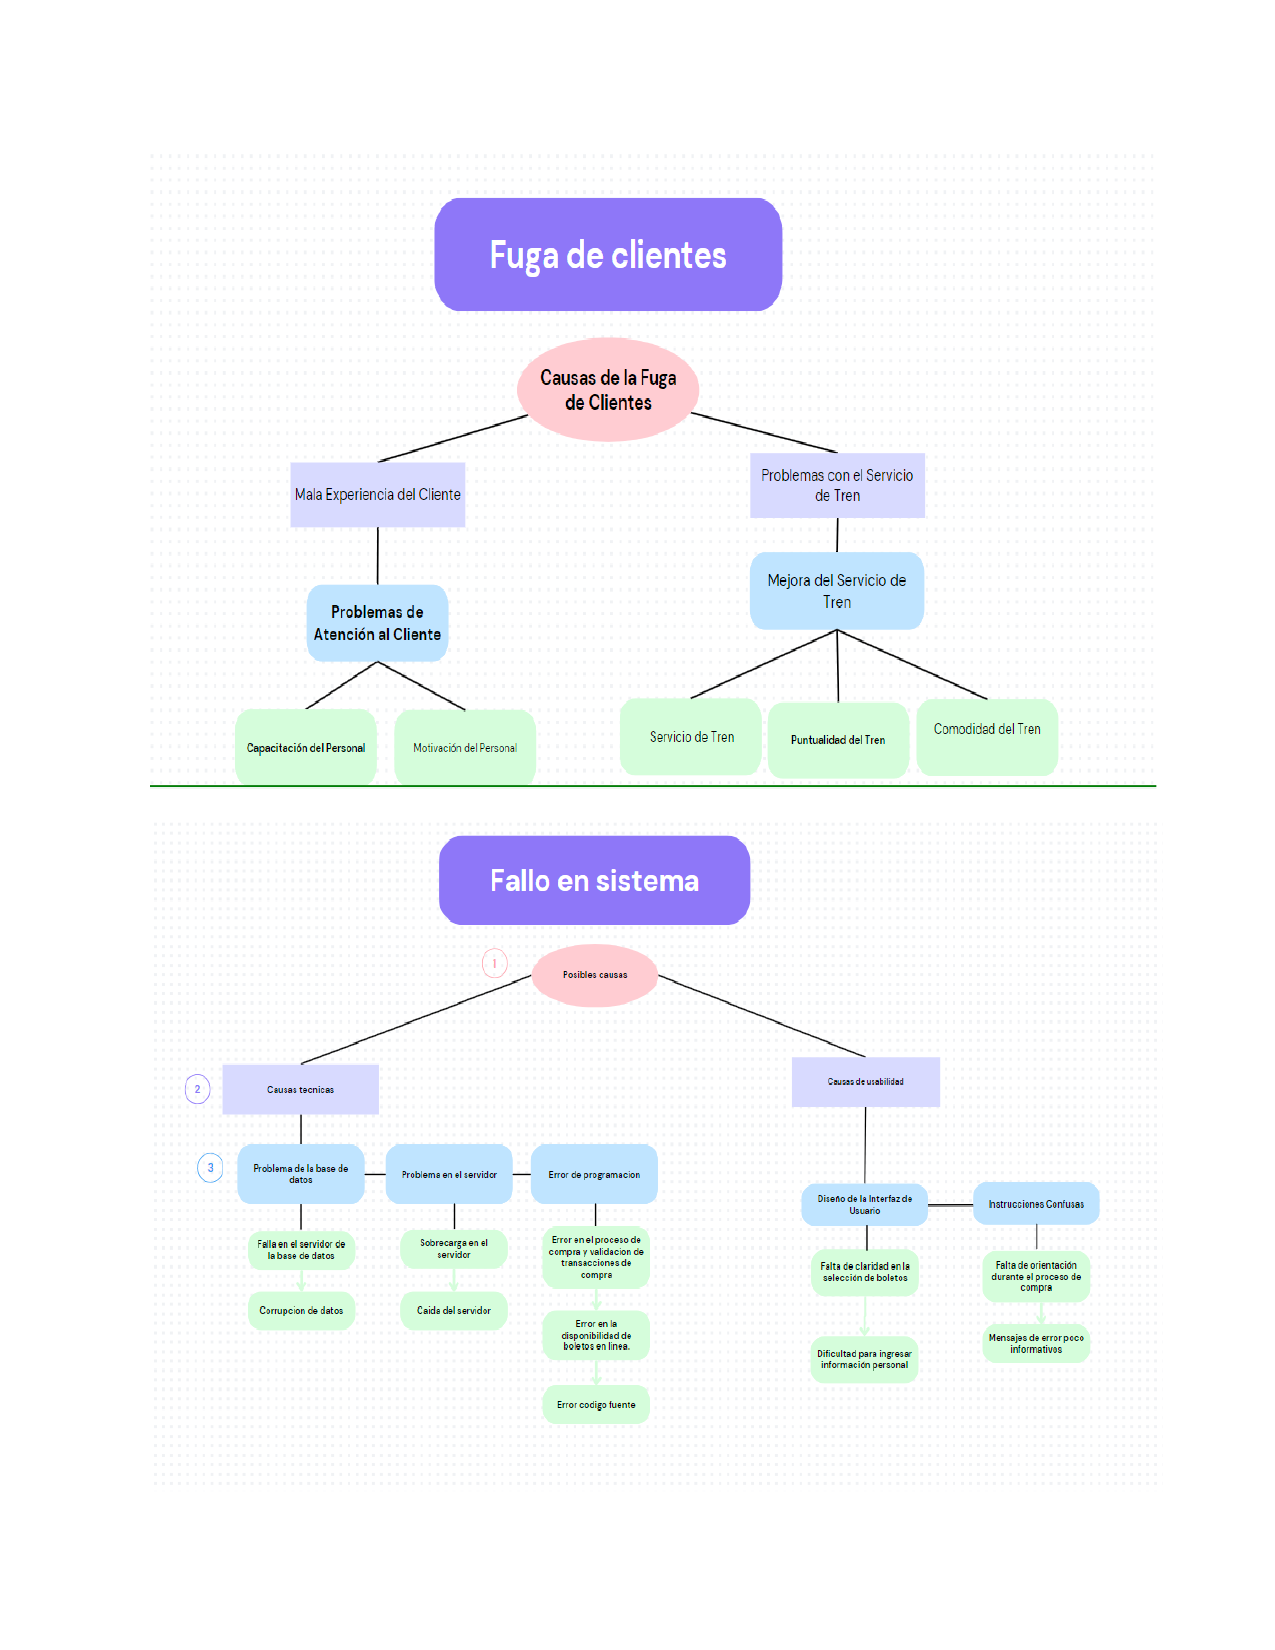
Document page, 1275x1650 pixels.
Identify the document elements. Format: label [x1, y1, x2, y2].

picture [150, 820, 1163, 1492]
picture [150, 150, 1157, 789]
